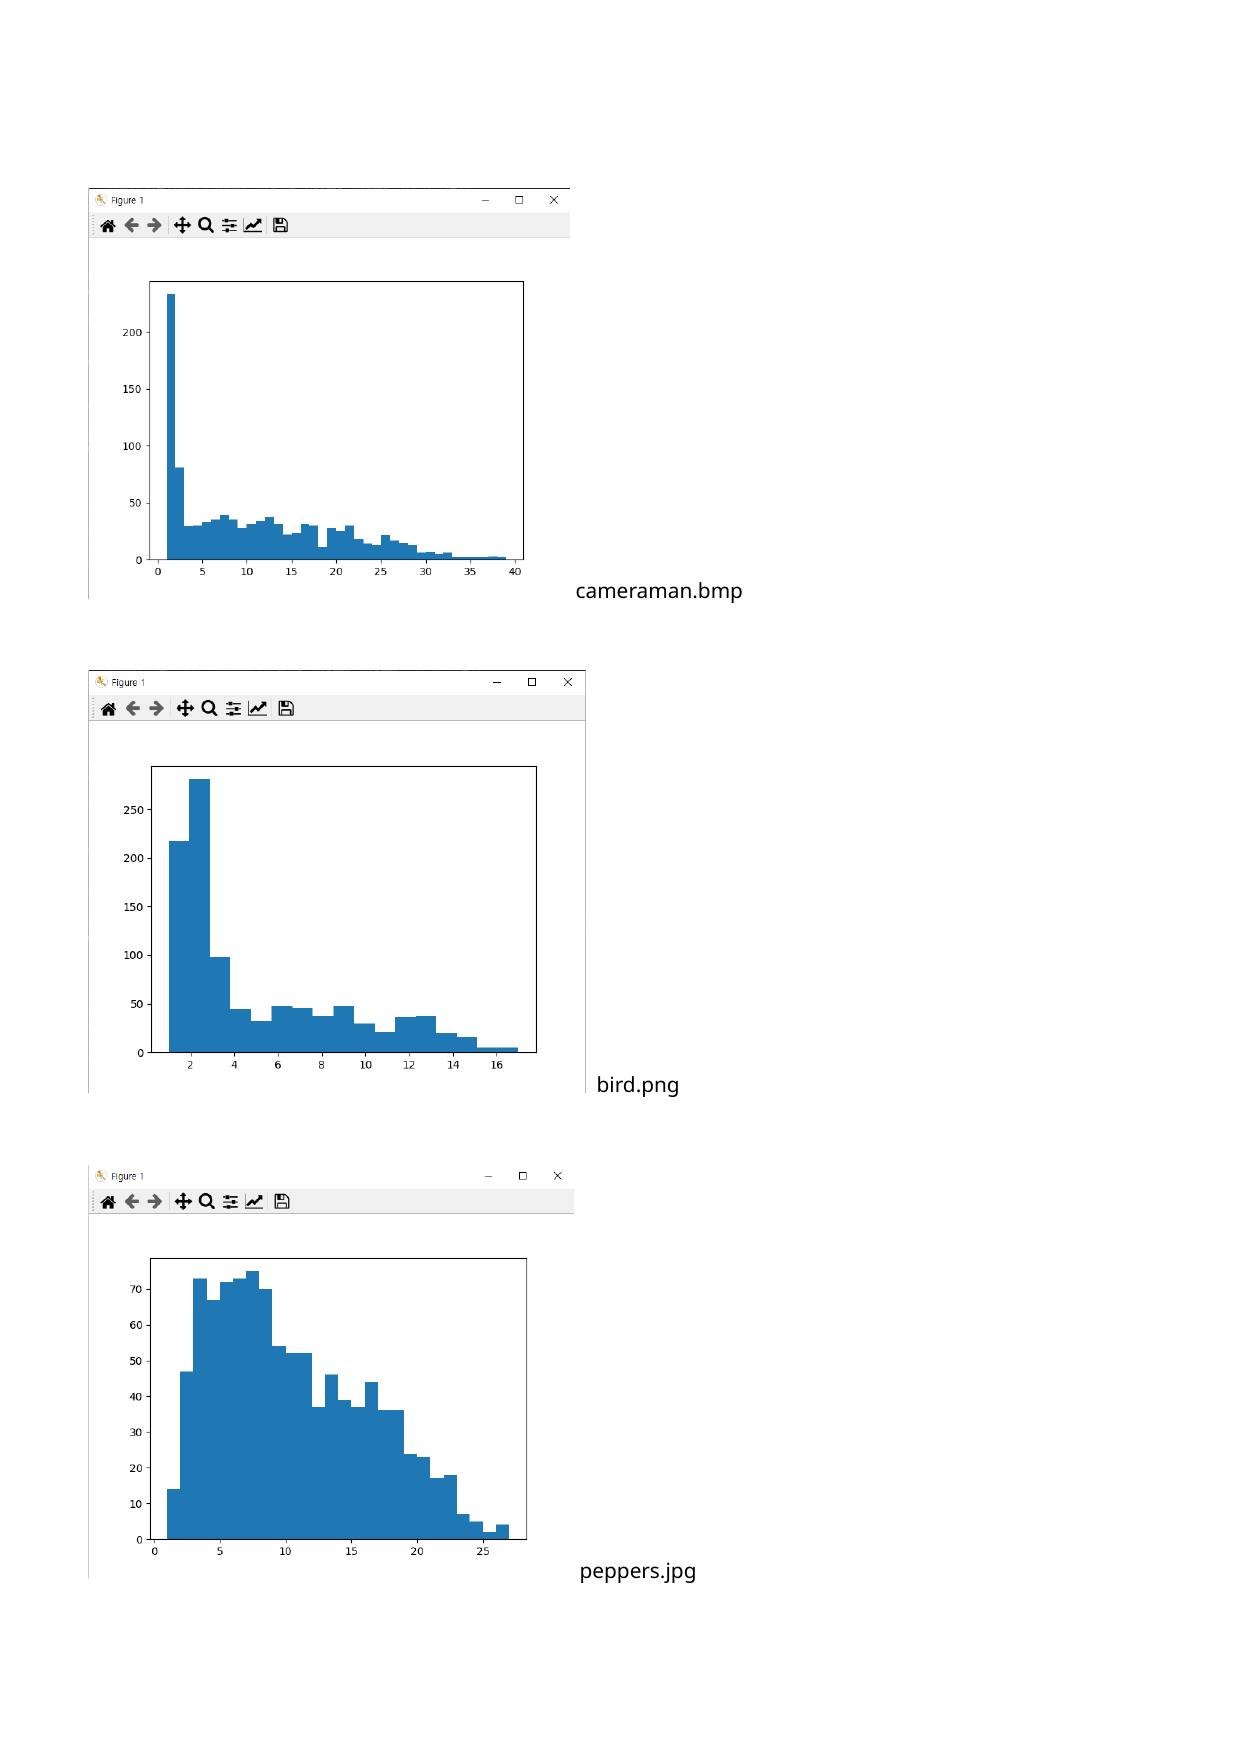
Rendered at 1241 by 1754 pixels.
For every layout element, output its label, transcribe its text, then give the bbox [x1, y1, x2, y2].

picture [88, 188, 570, 599]
picture [88, 1165, 574, 1579]
picture [88, 670, 586, 1093]
